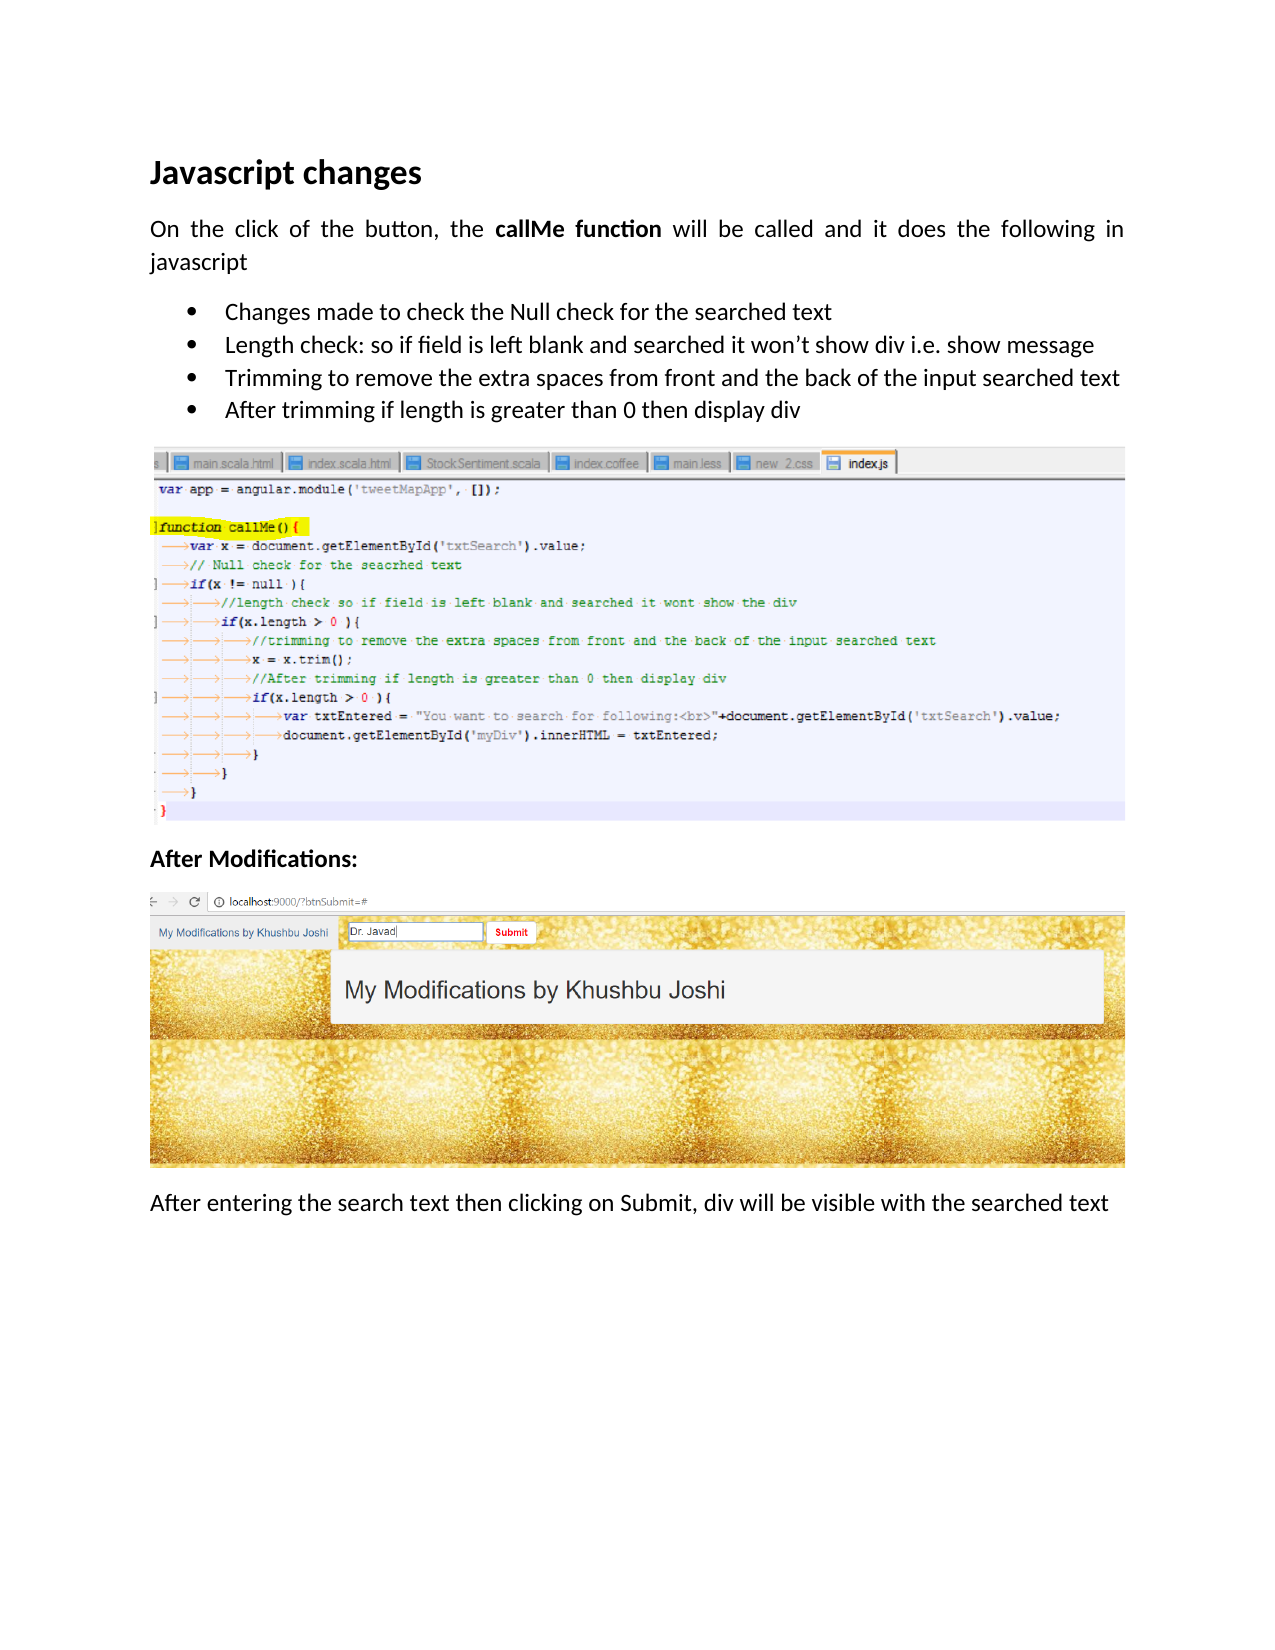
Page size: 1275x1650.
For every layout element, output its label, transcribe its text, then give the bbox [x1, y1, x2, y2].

text After Modifications: [150, 843, 1125, 873]
picture [150, 444, 1125, 825]
text On the click of the button, the callMe function will be called and it does the following in javascript [150, 213, 1125, 277]
text Javascript changes [150, 150, 1125, 193]
list Changes made to check the Null check for the searched text [187, 296, 1125, 326]
text After entering the search text then clicking on Submit, div will be visible with the searched text [150, 1187, 1125, 1217]
list Trimming to remove the extra spaces from front and the back of the input searched text [187, 362, 1125, 392]
list After trimming if length is greater than 0 then display div [187, 394, 1125, 425]
picture [150, 892, 1125, 1168]
list Length check: so if field is left blank and searched it won’t show div i.e. show message [187, 329, 1125, 359]
